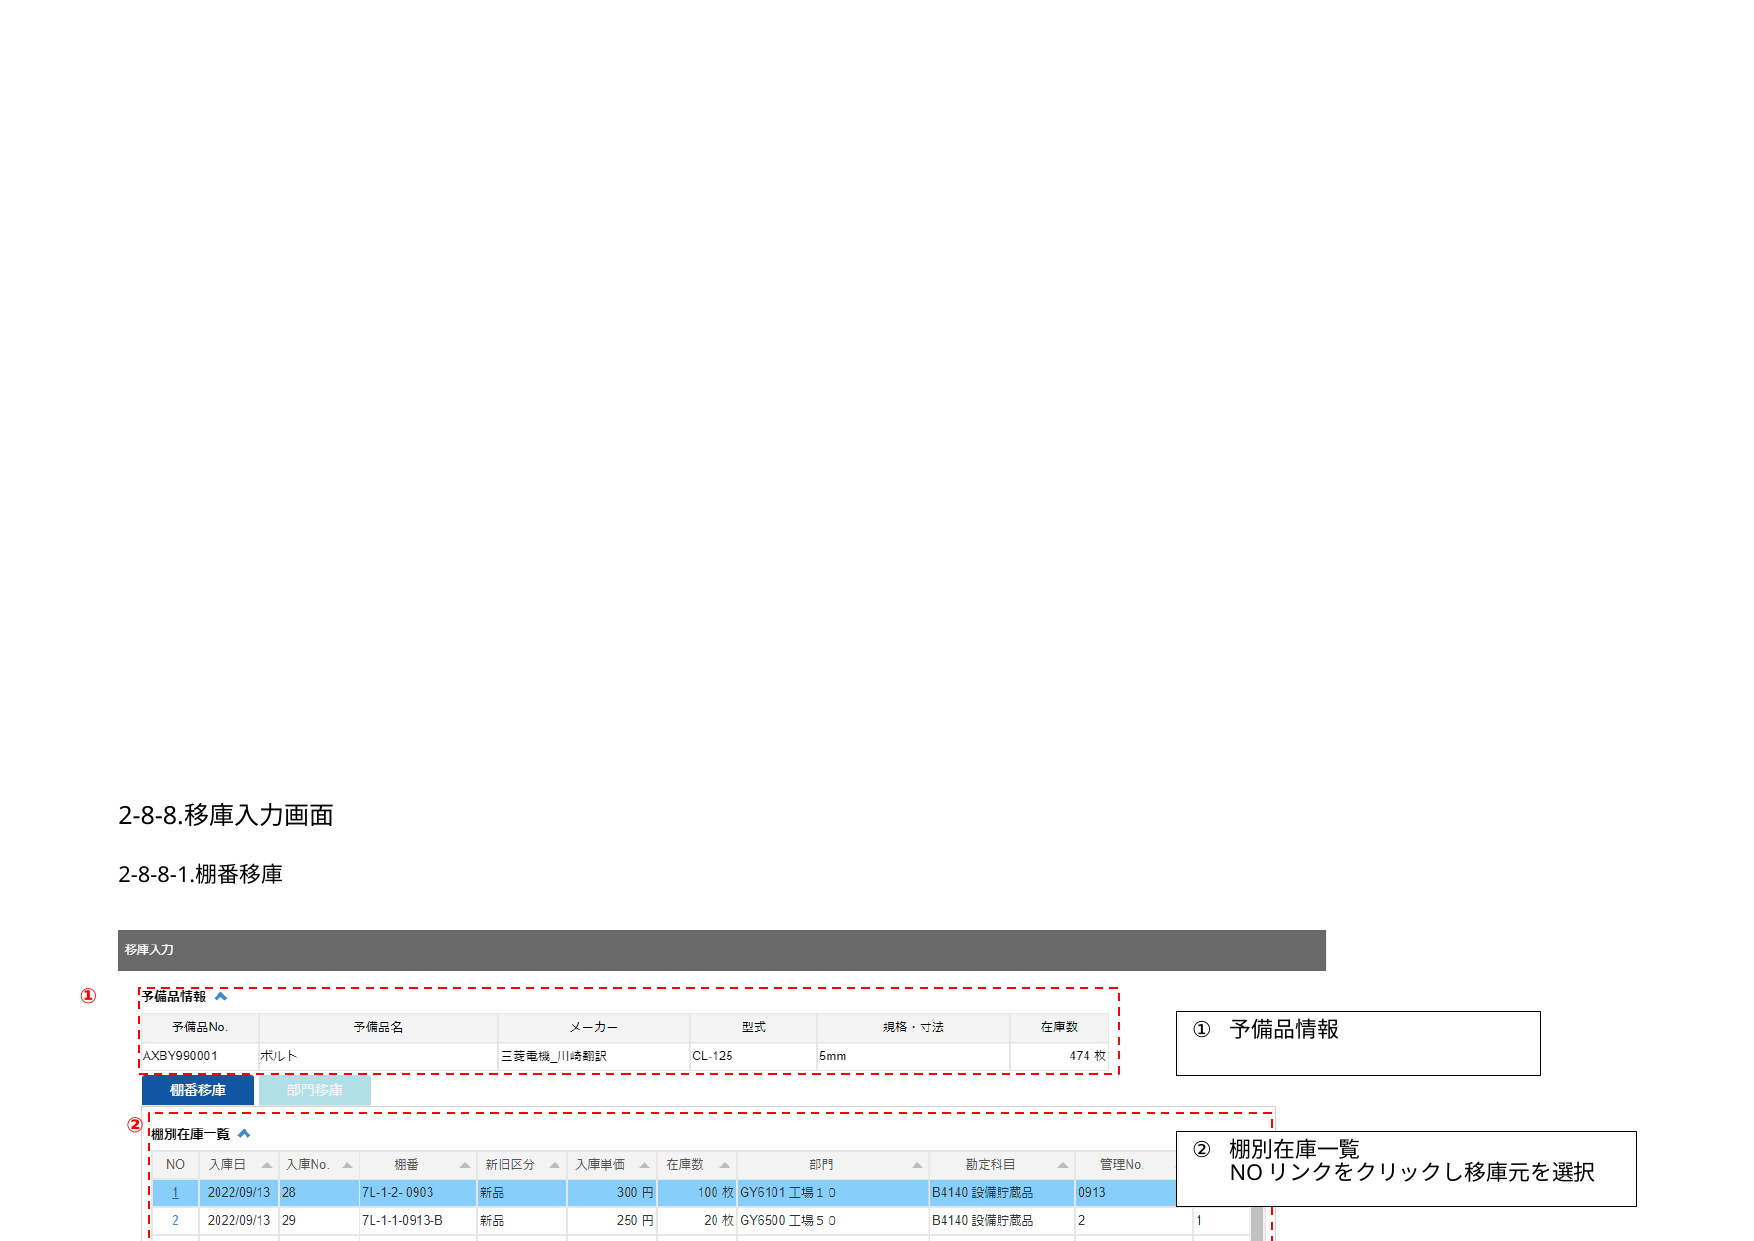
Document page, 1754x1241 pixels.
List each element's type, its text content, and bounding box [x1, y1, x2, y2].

subtitle 移庫入力画面 [118, 784, 1695, 843]
subtitle 棚番移庫 [118, 843, 1695, 903]
picture [118, 930, 1327, 1241]
